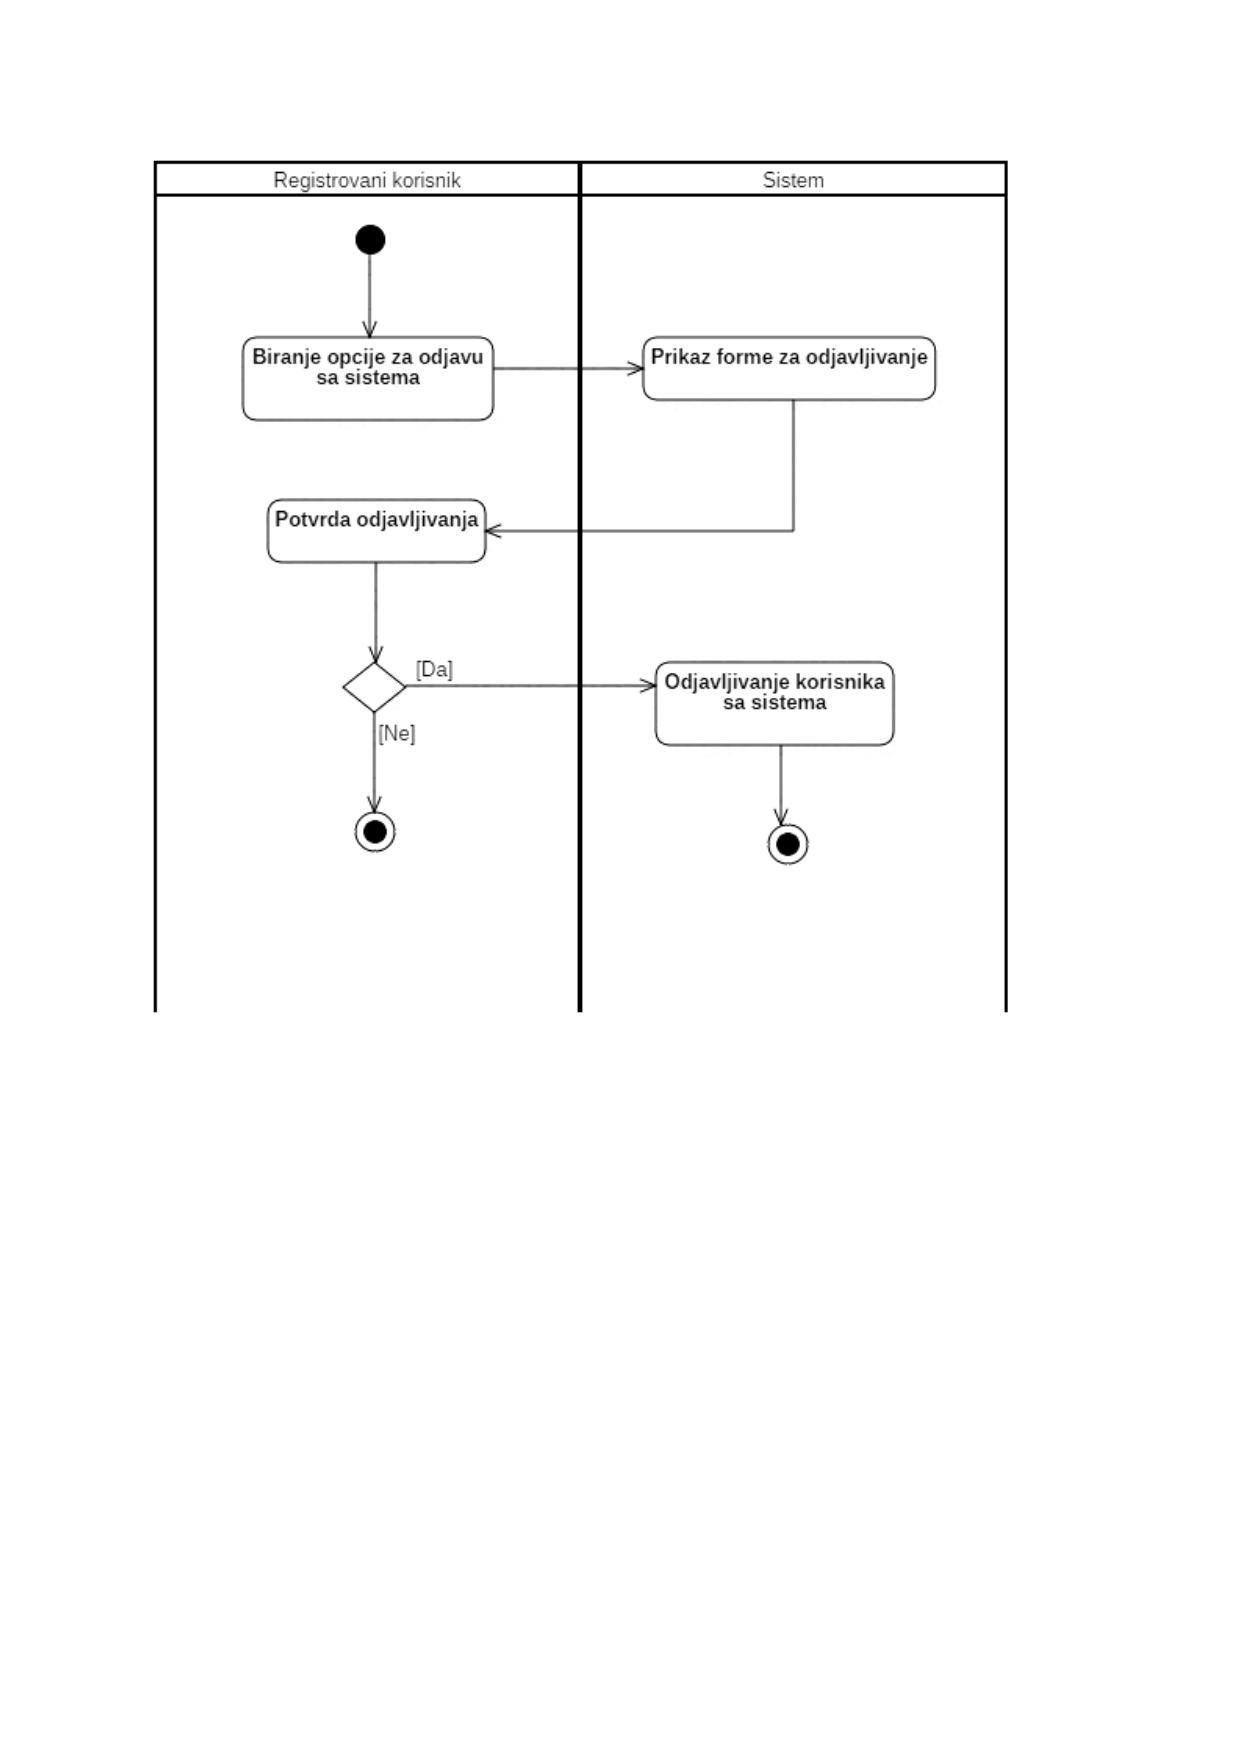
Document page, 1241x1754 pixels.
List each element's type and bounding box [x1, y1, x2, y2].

picture [147, 147, 1014, 1031]
